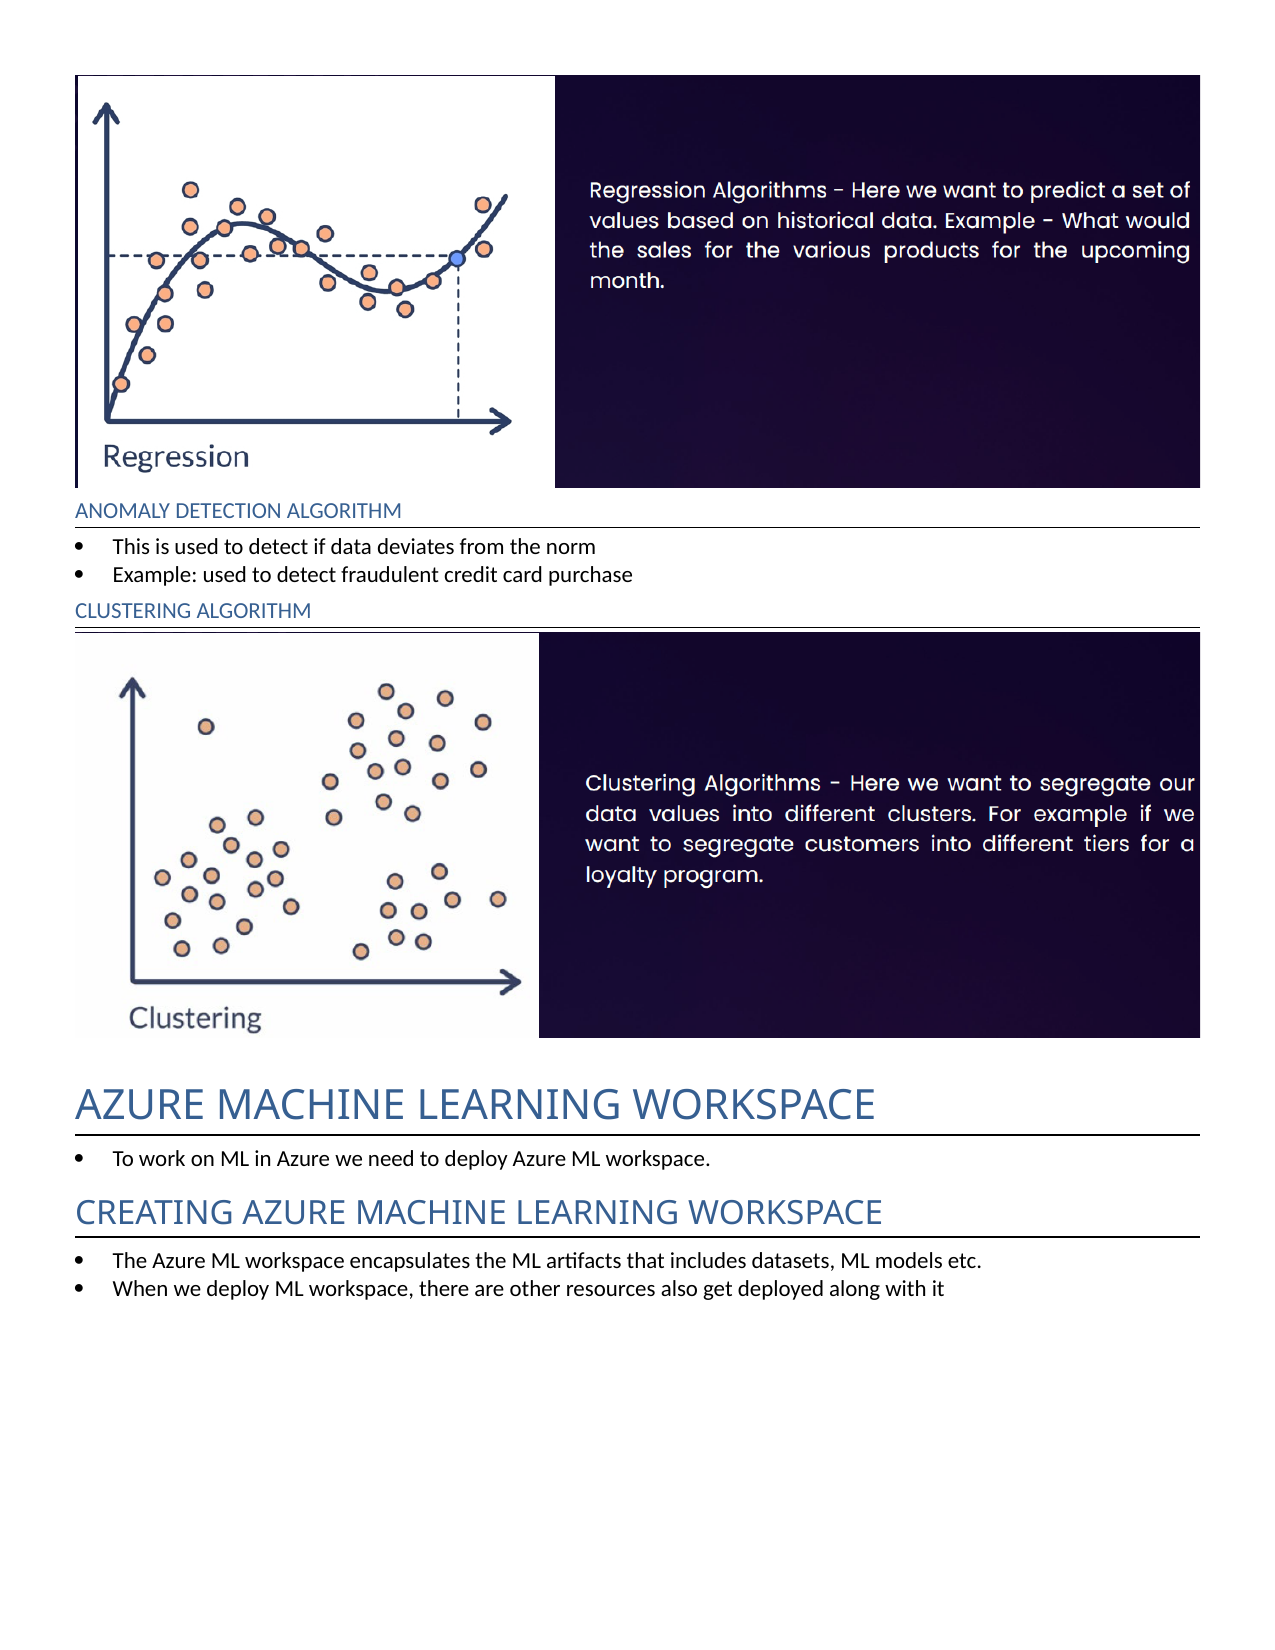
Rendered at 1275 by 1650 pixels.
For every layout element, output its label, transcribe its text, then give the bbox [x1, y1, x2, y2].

picture [75, 632, 1200, 1038]
picture [75, 75, 1200, 488]
list This is used to detect if data deviates from the norm [75, 532, 1200, 560]
list To work on ML in Azure we need to deploy Azure ML workspace. [75, 1144, 1200, 1172]
list The Azure ML workspace encapsulates the ML artifacts that includes datasets, ML models etc. [75, 1246, 1200, 1274]
subtitle AZURE MACHINE LEARNING WORKSPACE [75, 1075, 1200, 1134]
subtitle CREATING AZURE MACHINE LEARNING WORKSPACE [75, 1188, 1200, 1236]
subtitle ANOMALY DETECTION ALGORITHM [75, 496, 1200, 527]
subtitle CLUSTERING ALGORITHM [75, 597, 1200, 627]
list Example: used to detect fraudulent credit card purchase [75, 560, 1200, 588]
list When we deploy ML workspace, there are other resources also get deployed along with it [75, 1274, 1200, 1302]
